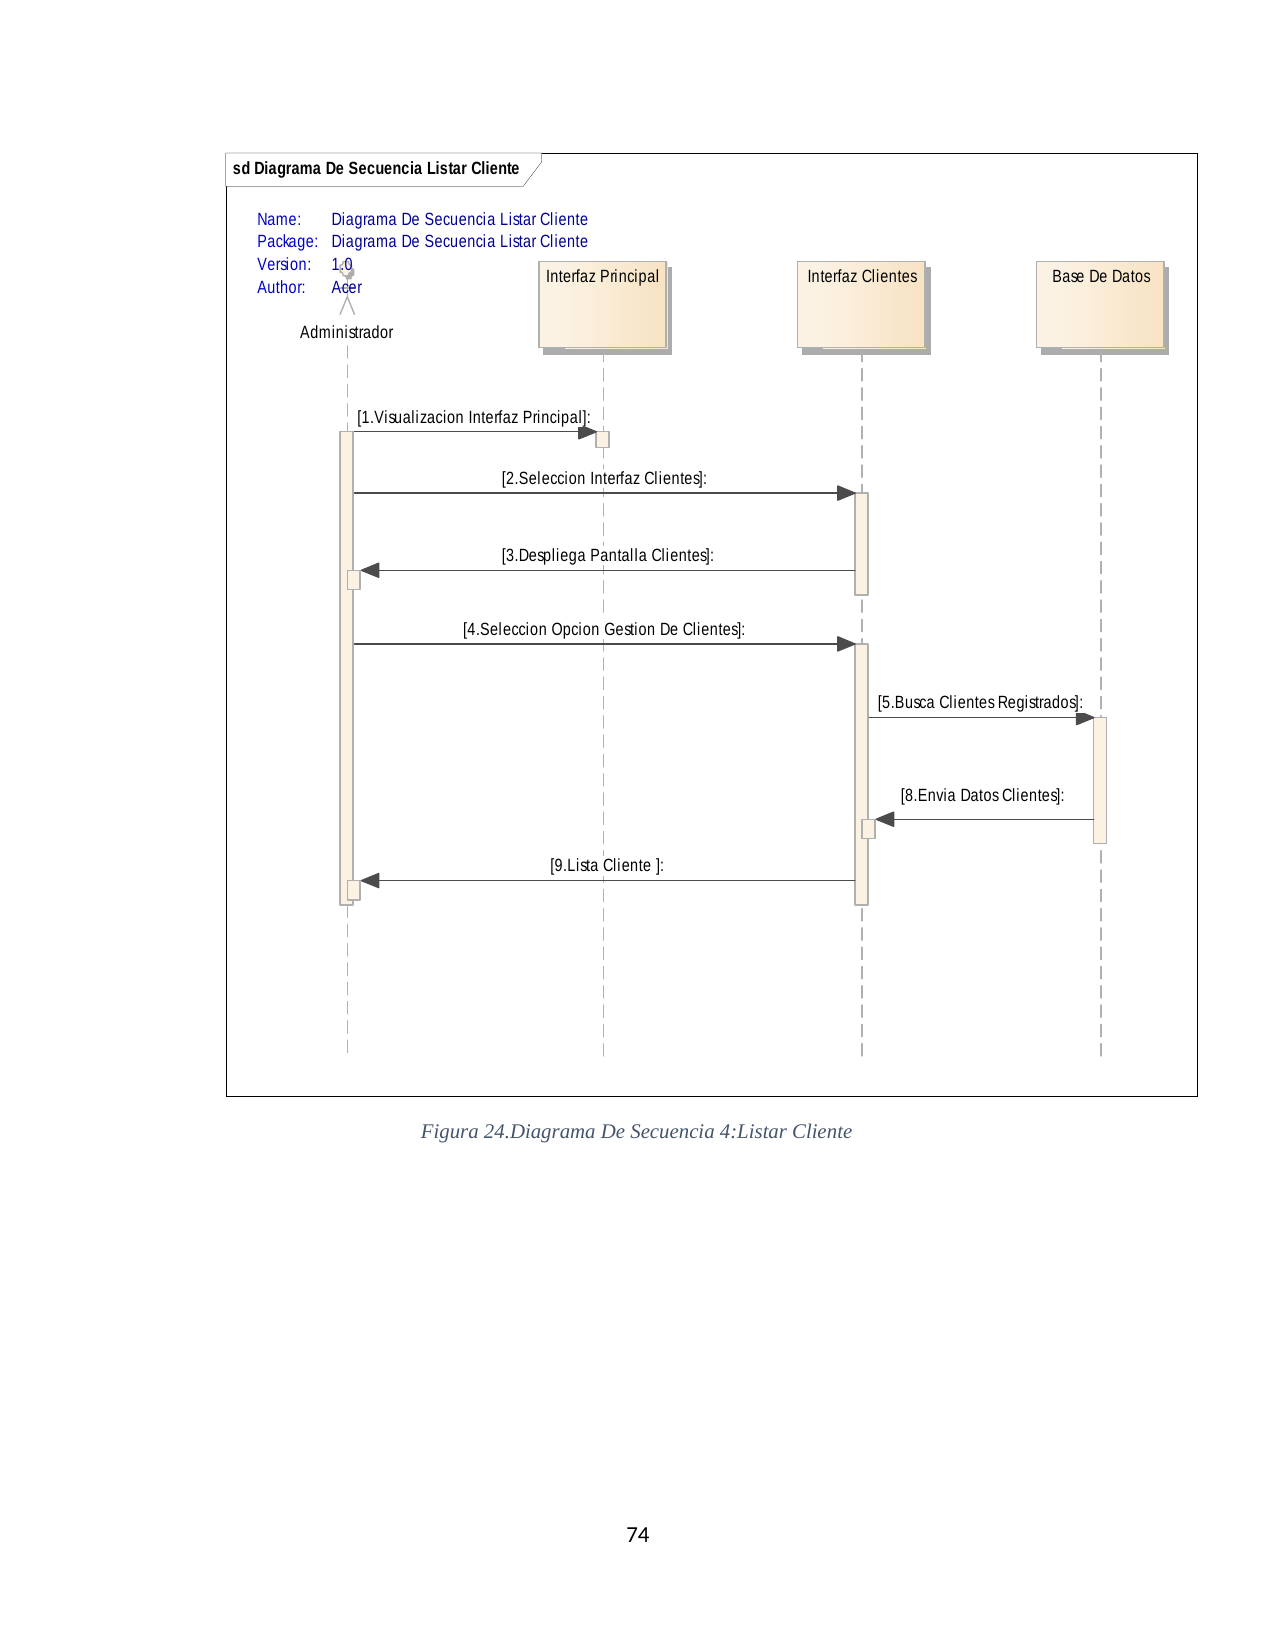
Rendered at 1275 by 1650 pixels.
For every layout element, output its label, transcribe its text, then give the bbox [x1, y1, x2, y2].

text Figura 24.Diagrama De Secuencia 4:Listar Cliente [148, 1119, 1127, 1143]
